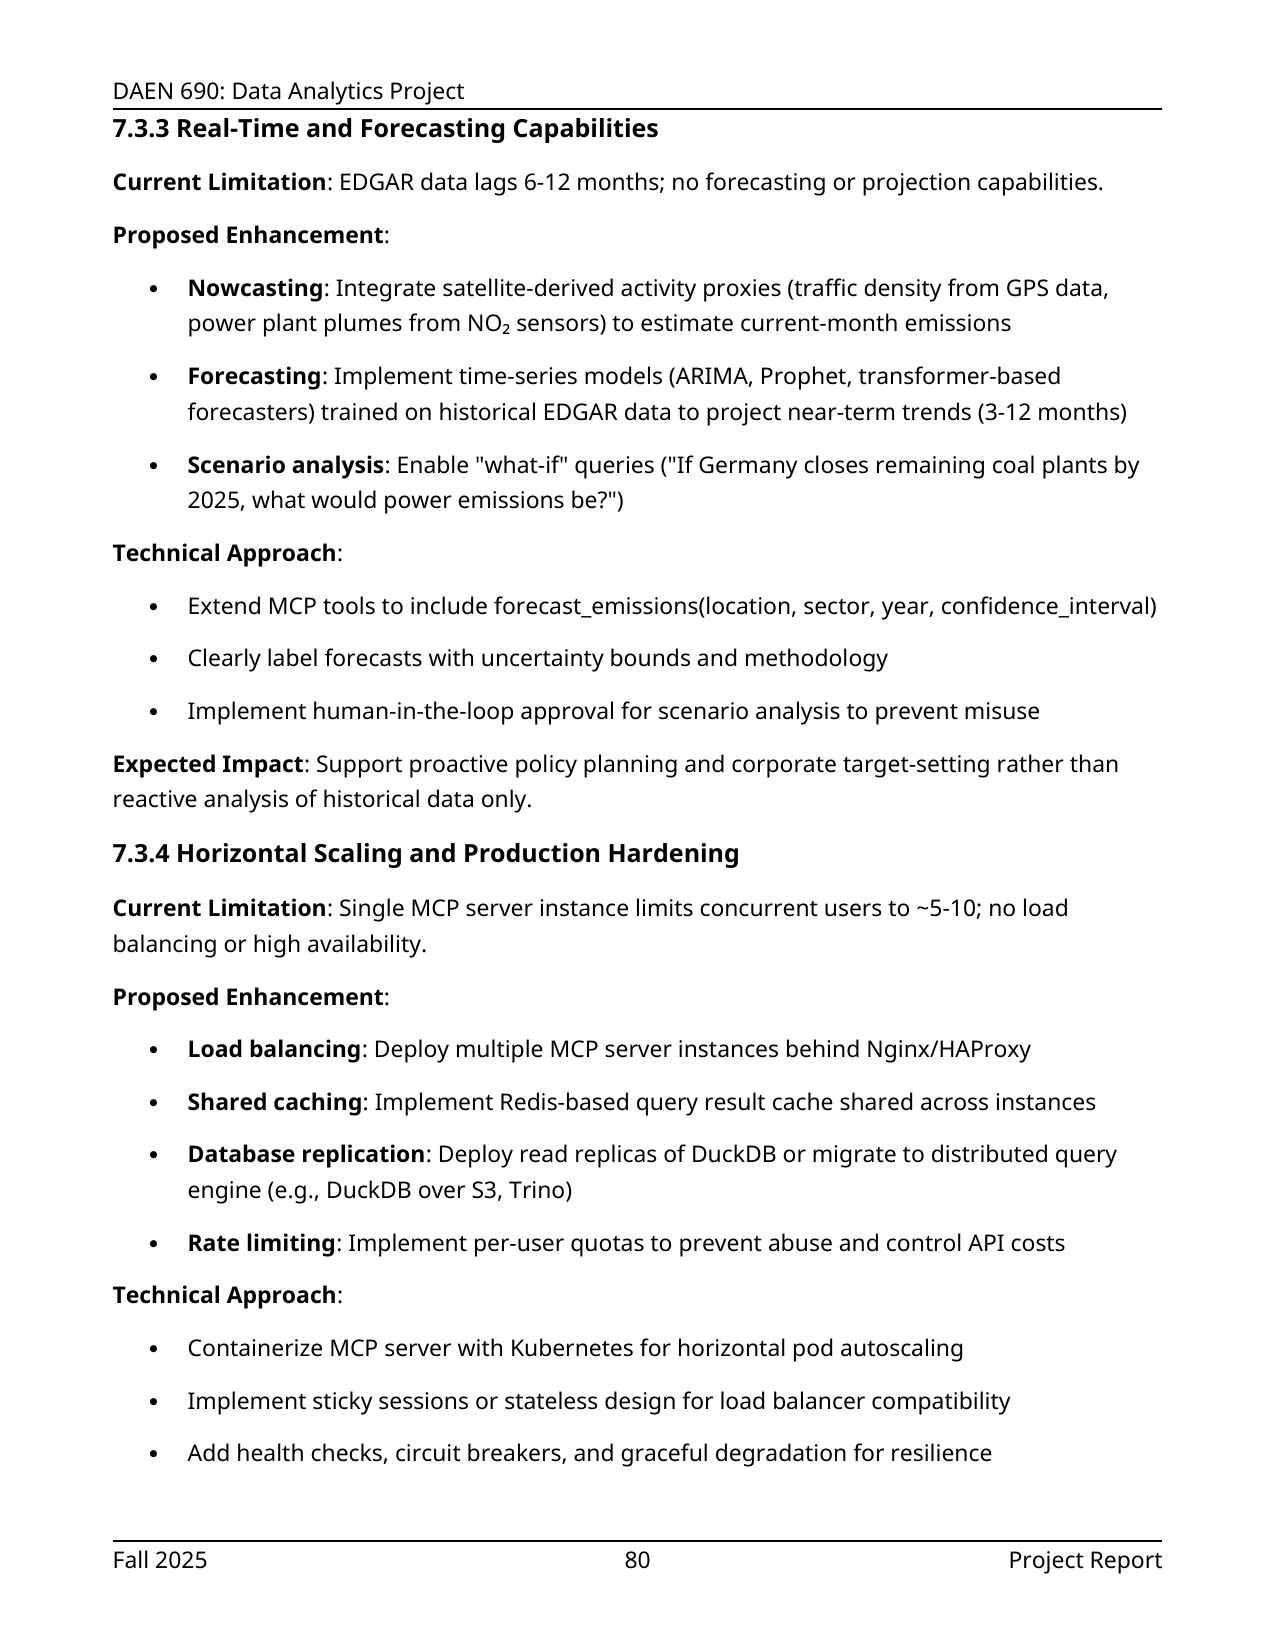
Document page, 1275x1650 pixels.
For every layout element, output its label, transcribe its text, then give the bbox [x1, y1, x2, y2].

text Proposed Enhancement: [112, 980, 1162, 1012]
list Database replication: Deploy read replicas of DuckDB or migrate to distributed query engine (e.g., DuckDB over S3, Trino) [150, 1138, 1162, 1205]
list Forecasting: Implement time-series models (ARIMA, Prophet, transformer-based forecasters) trained on historical EDGAR data to project near-term trends (3-12 months) [150, 360, 1162, 427]
text Expected Impact: Support proactive policy planning and corporate target-setting rather than reactive analysis of historical data only. [112, 747, 1162, 815]
list Extend MCP tools to include forecast_emissions(location, sector, year, confidence_interval) [150, 590, 1162, 621]
list Clearly label forecasts with uncertainty bounds and methodology [150, 642, 1162, 673]
list Containerize MCP server with Kubernetes for horizontal pod autoscaling [150, 1332, 1162, 1363]
text 7.3.4 Horizontal Scaling and Production Hardening [112, 836, 1162, 870]
text Current Limitation: EDGAR data lags 6-12 months; no forecasting or projection capabilities. [112, 166, 1162, 197]
text 7.3.3 Real-Time and Forecasting Capabilities [112, 110, 1162, 144]
list Nowcasting: Integrate satellite-derived activity proxies (traffic density from GPS data, power plant plumes from NO₂ sensors) to estimate current-month emissions [150, 271, 1162, 339]
list Implement human-in-the-loop approval for scenario analysis to prevent misuse [150, 695, 1162, 726]
text Technical Approach: [112, 537, 1162, 568]
text Proposed Enhancement: [112, 219, 1162, 250]
list Implement sticky sessions or stateless design for load balancer compatibility [150, 1384, 1162, 1416]
list Scenario analysis: Enable "what-if" queries ("If Germany closes remaining coal plants by 2025, what would power emissions be?") [150, 448, 1162, 516]
list Shared caching: Implement Redis-based query result cache shared across instances [150, 1086, 1162, 1117]
list Load balancing: Deploy multiple MCP server instances behind Nginx/HAProxy [150, 1033, 1162, 1064]
text Current Limitation: Single MCP server instance limits concurrent users to ~5-10; no load balancing or high availability. [112, 892, 1162, 959]
text Technical Approach: [112, 1279, 1162, 1311]
list Rate limiting: Implement per-user quotas to prevent abuse and control API costs [150, 1227, 1162, 1258]
list Add health checks, circuit breakers, and graceful degradation for resilience [150, 1437, 1162, 1468]
